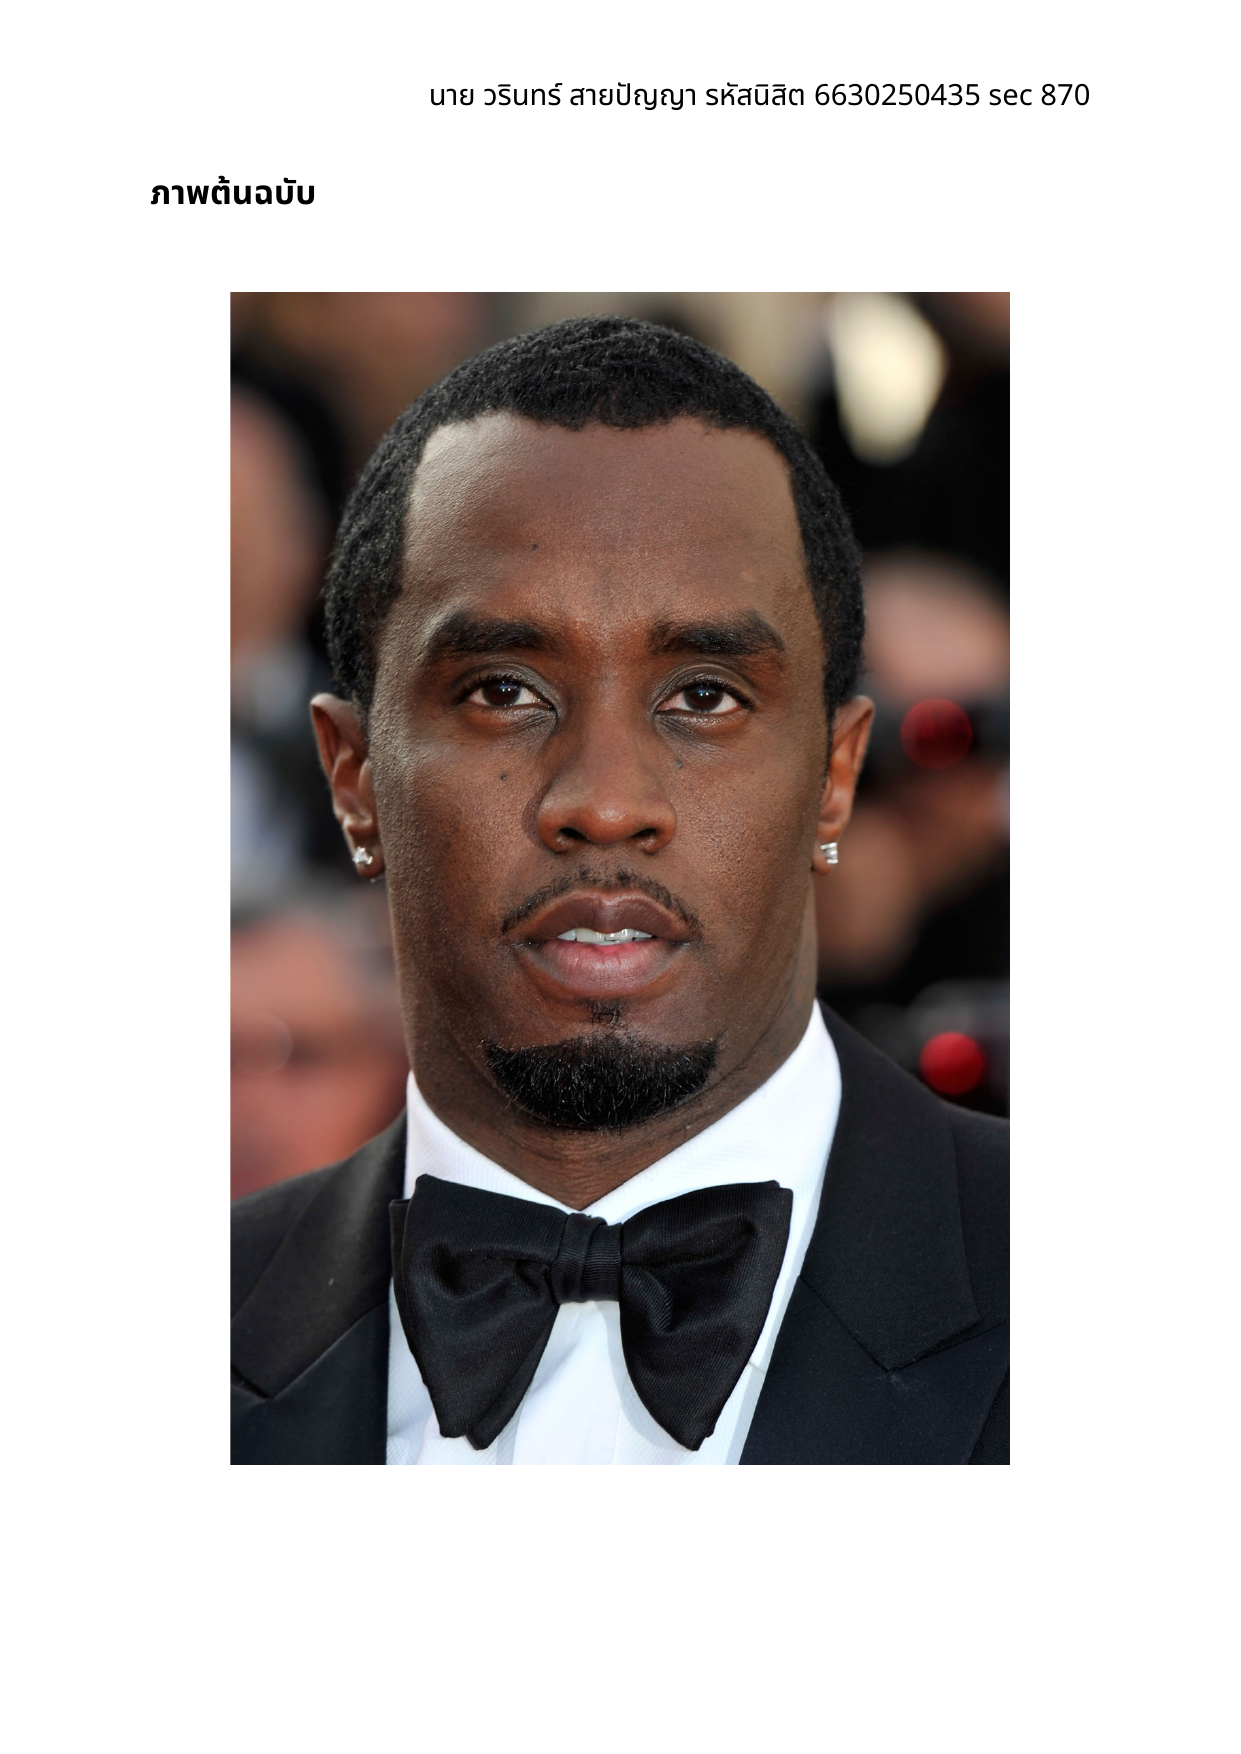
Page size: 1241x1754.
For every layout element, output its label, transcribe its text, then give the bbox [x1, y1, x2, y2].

text ภาพต้นฉบับ [150, 169, 1090, 219]
picture [230, 292, 1010, 1465]
